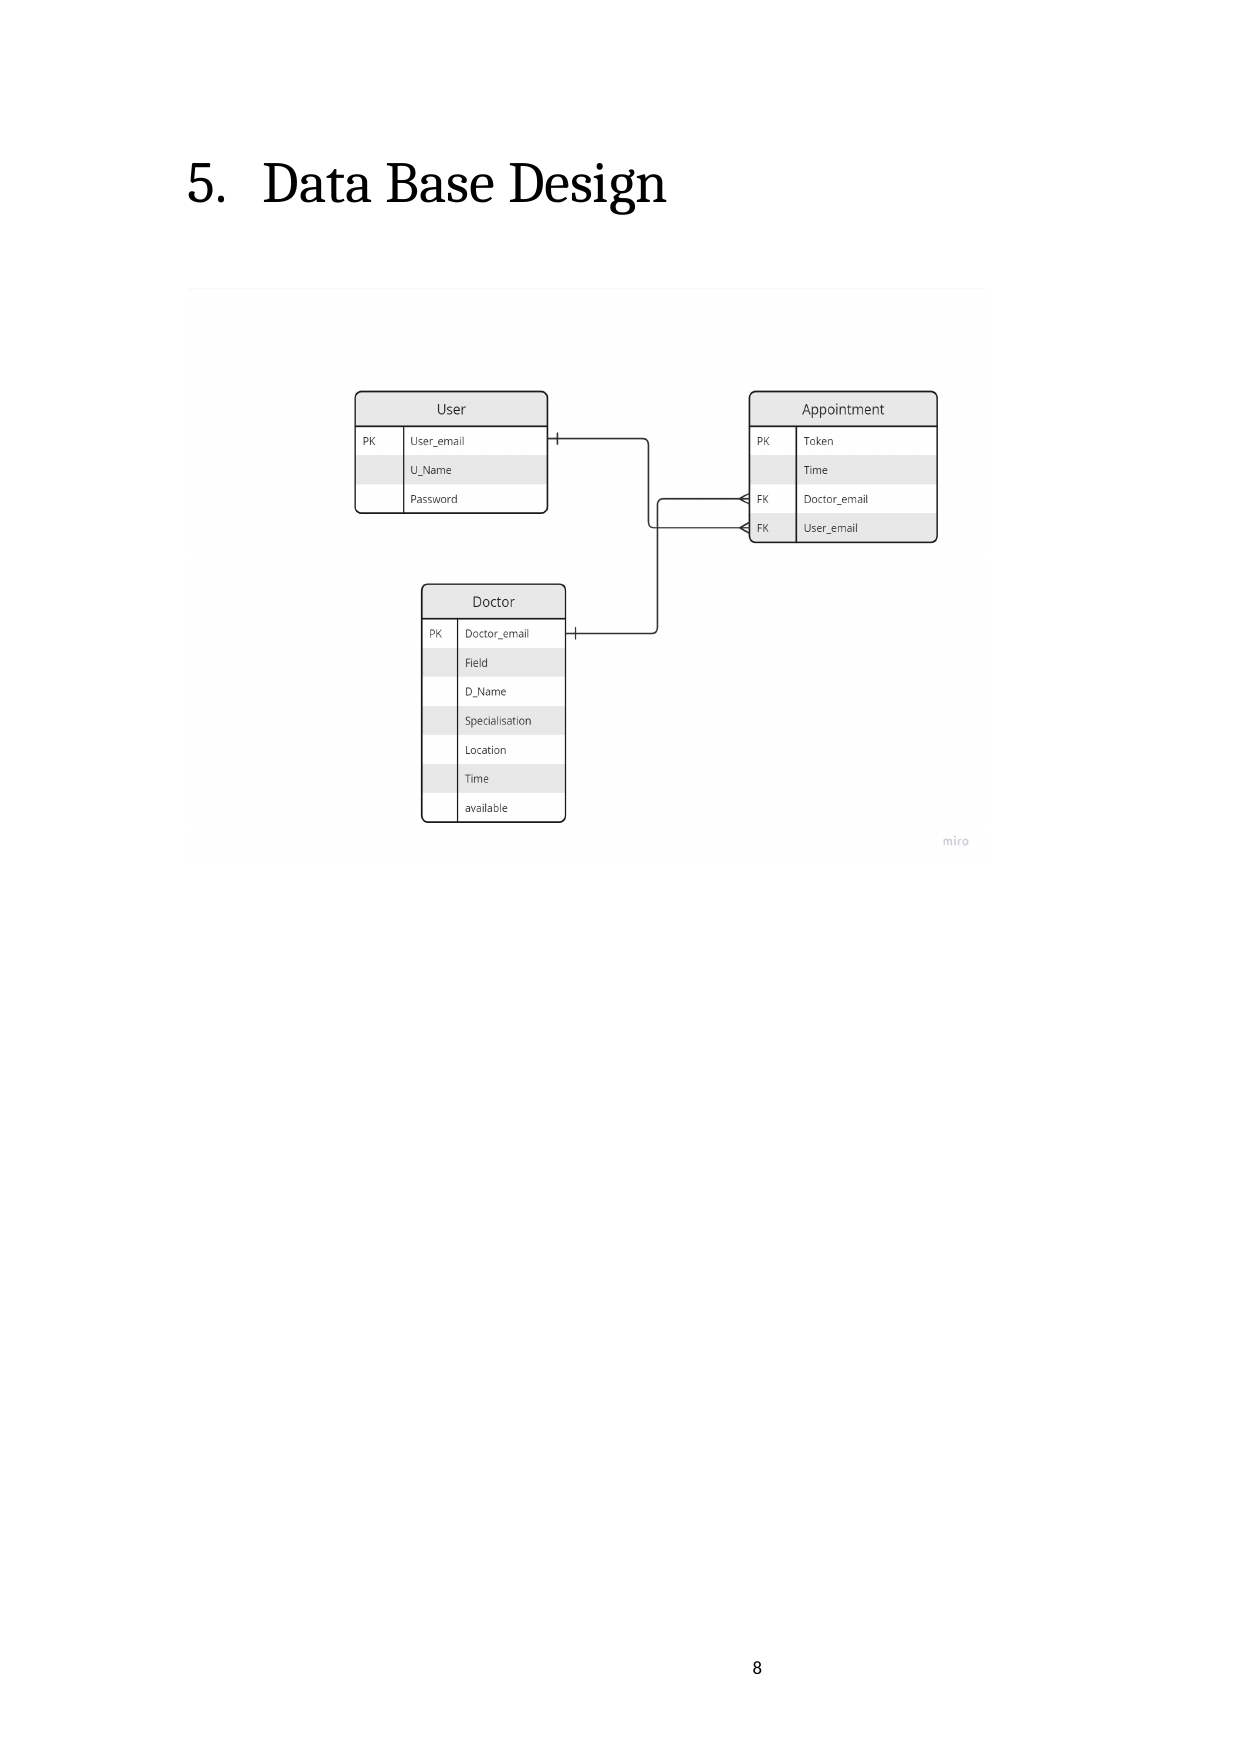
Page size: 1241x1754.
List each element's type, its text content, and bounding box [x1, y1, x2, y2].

picture [187, 288, 987, 865]
list Data Base Design [187, 150, 1053, 217]
